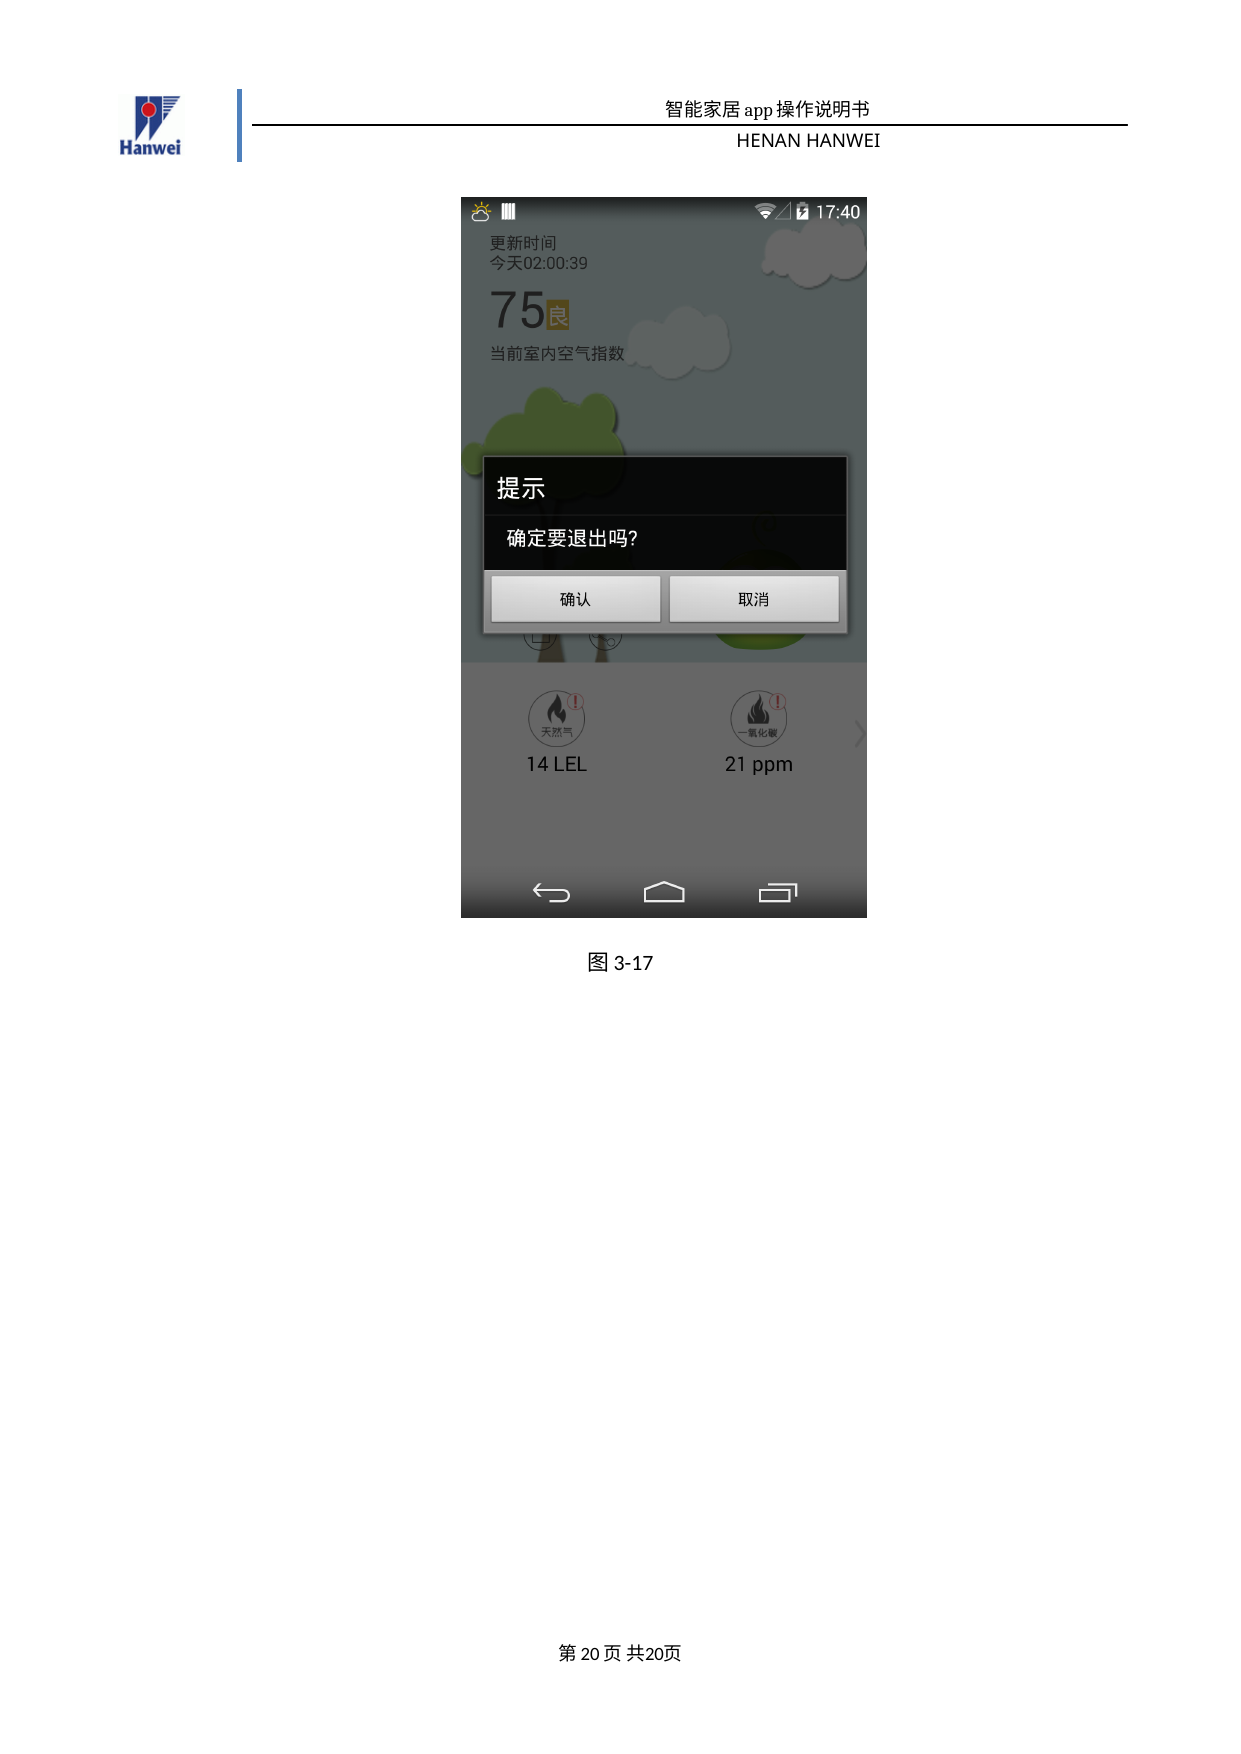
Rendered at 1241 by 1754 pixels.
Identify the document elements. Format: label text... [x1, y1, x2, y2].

picture [461, 197, 867, 918]
picture [118, 94, 185, 156]
text 图3-17 [118, 945, 1122, 977]
